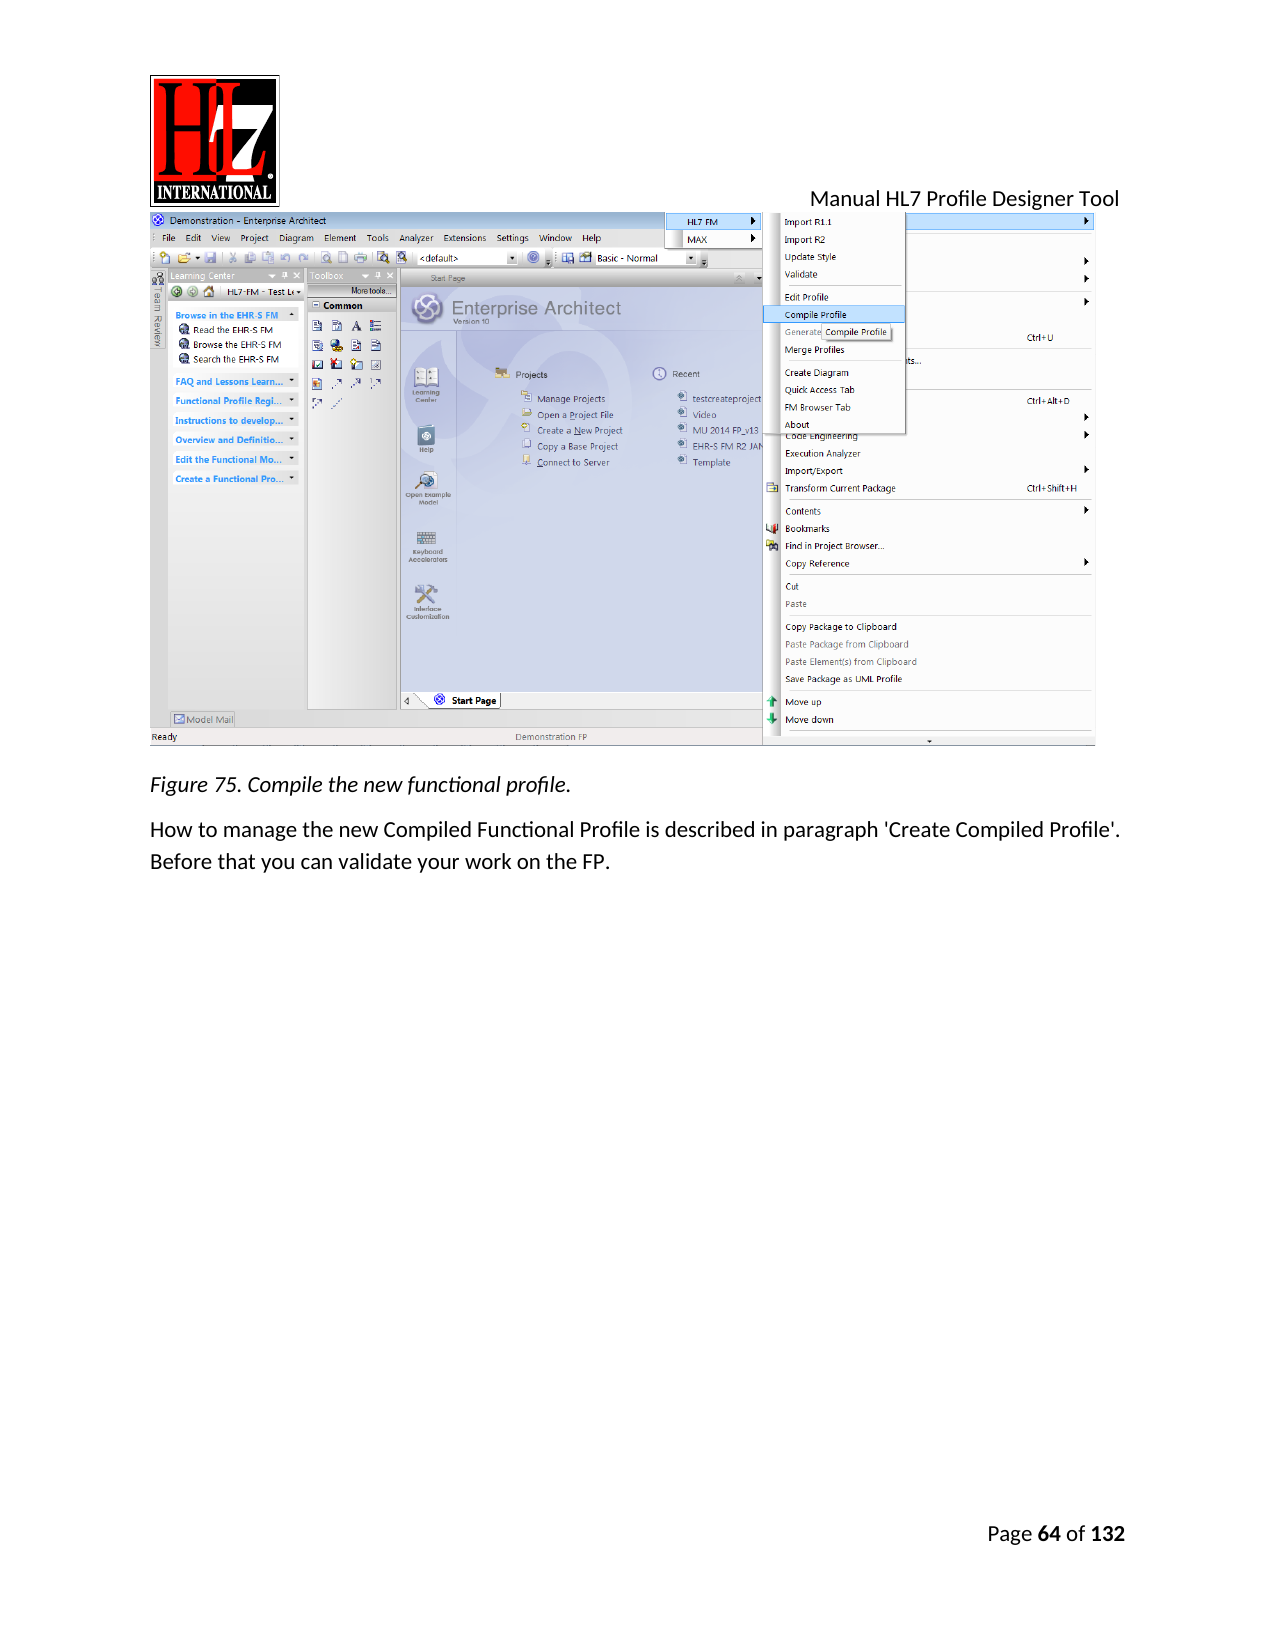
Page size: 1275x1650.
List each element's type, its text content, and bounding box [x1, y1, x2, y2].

picture [150, 212, 1096, 746]
text Figure 75. Compile the new functional profile. [150, 771, 1125, 799]
text How to manage the new Compiled Functional Profile is described in paragraph 'Create Compiled Profile'. Before that you can validate your work on the FP. [150, 815, 1125, 876]
